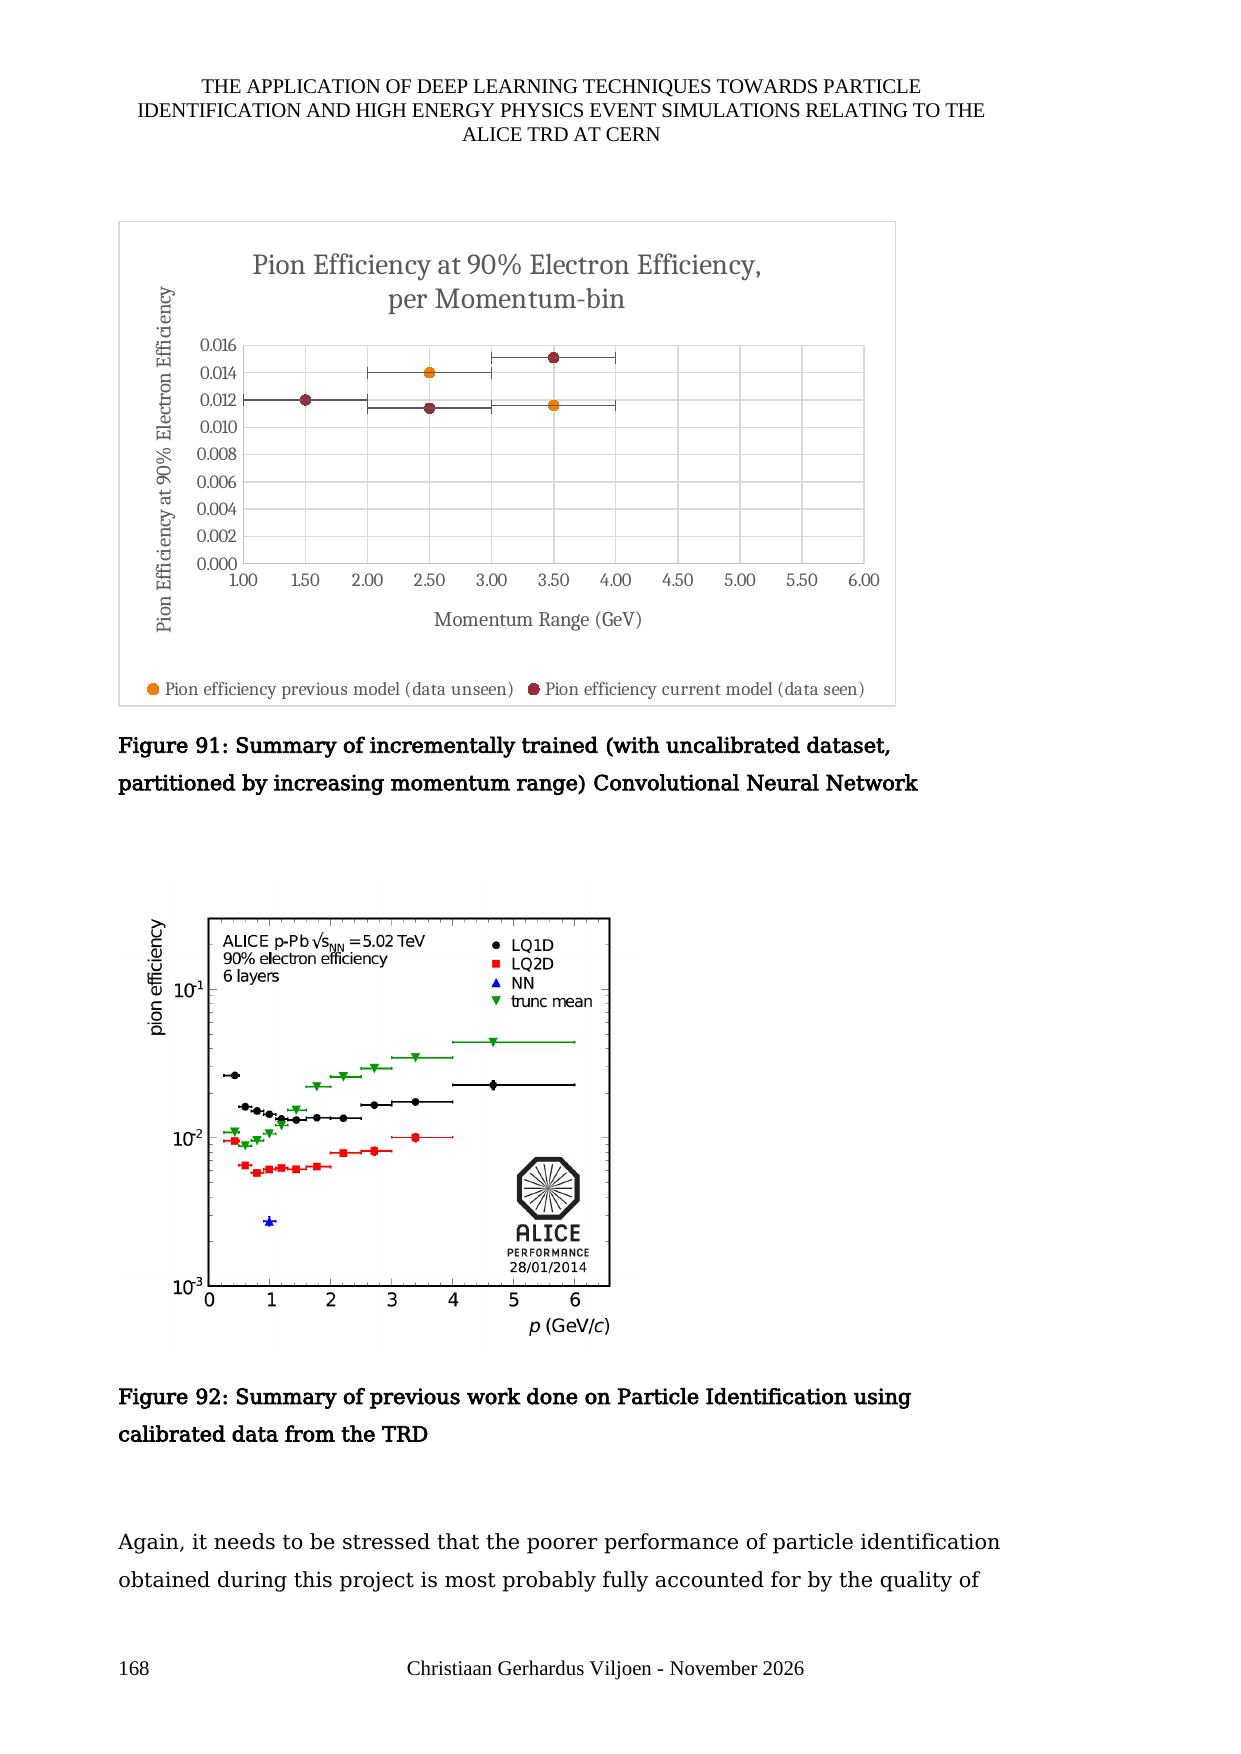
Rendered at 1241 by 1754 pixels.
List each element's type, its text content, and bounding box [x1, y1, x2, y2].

picture [118, 877, 642, 1359]
